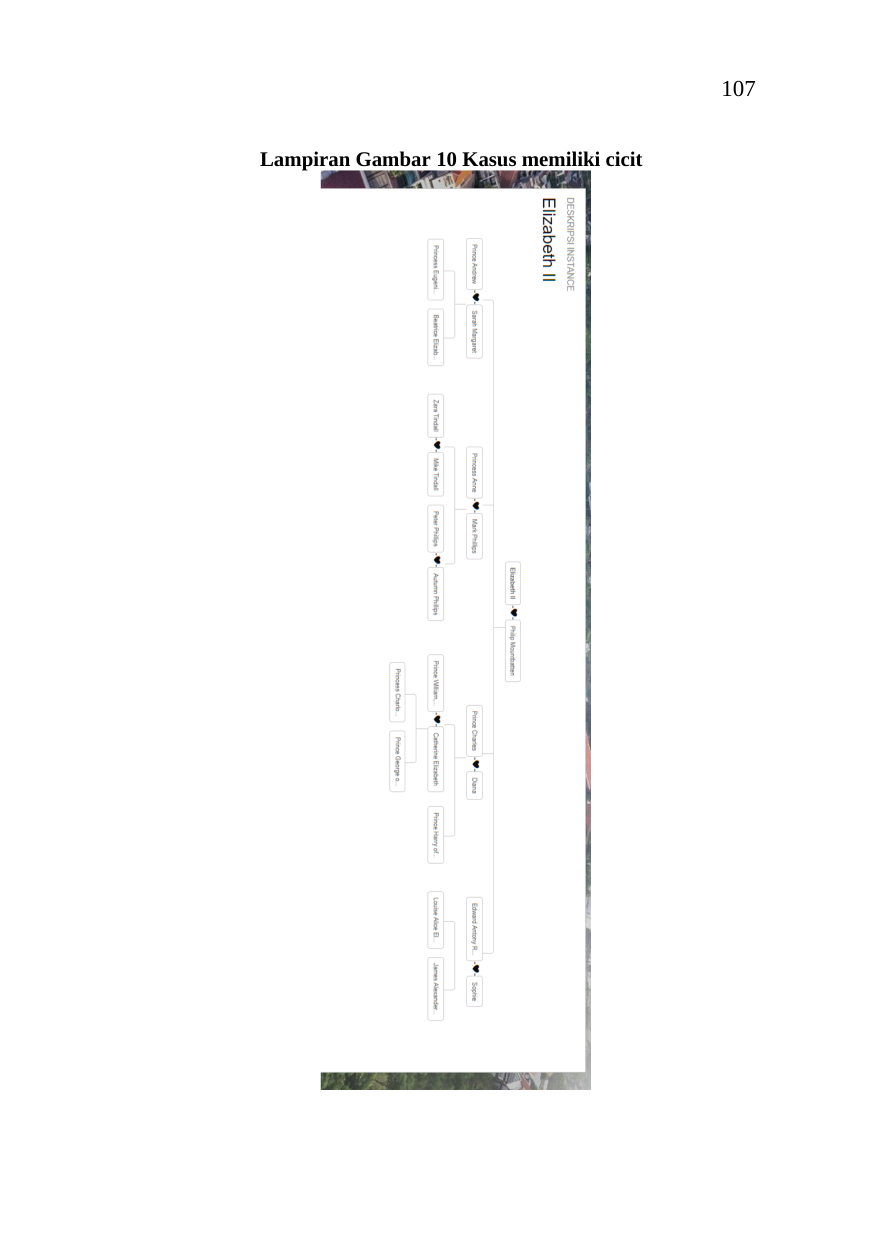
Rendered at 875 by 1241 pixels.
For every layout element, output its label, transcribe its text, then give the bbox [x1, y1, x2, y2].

picture [321, 171, 591, 1089]
